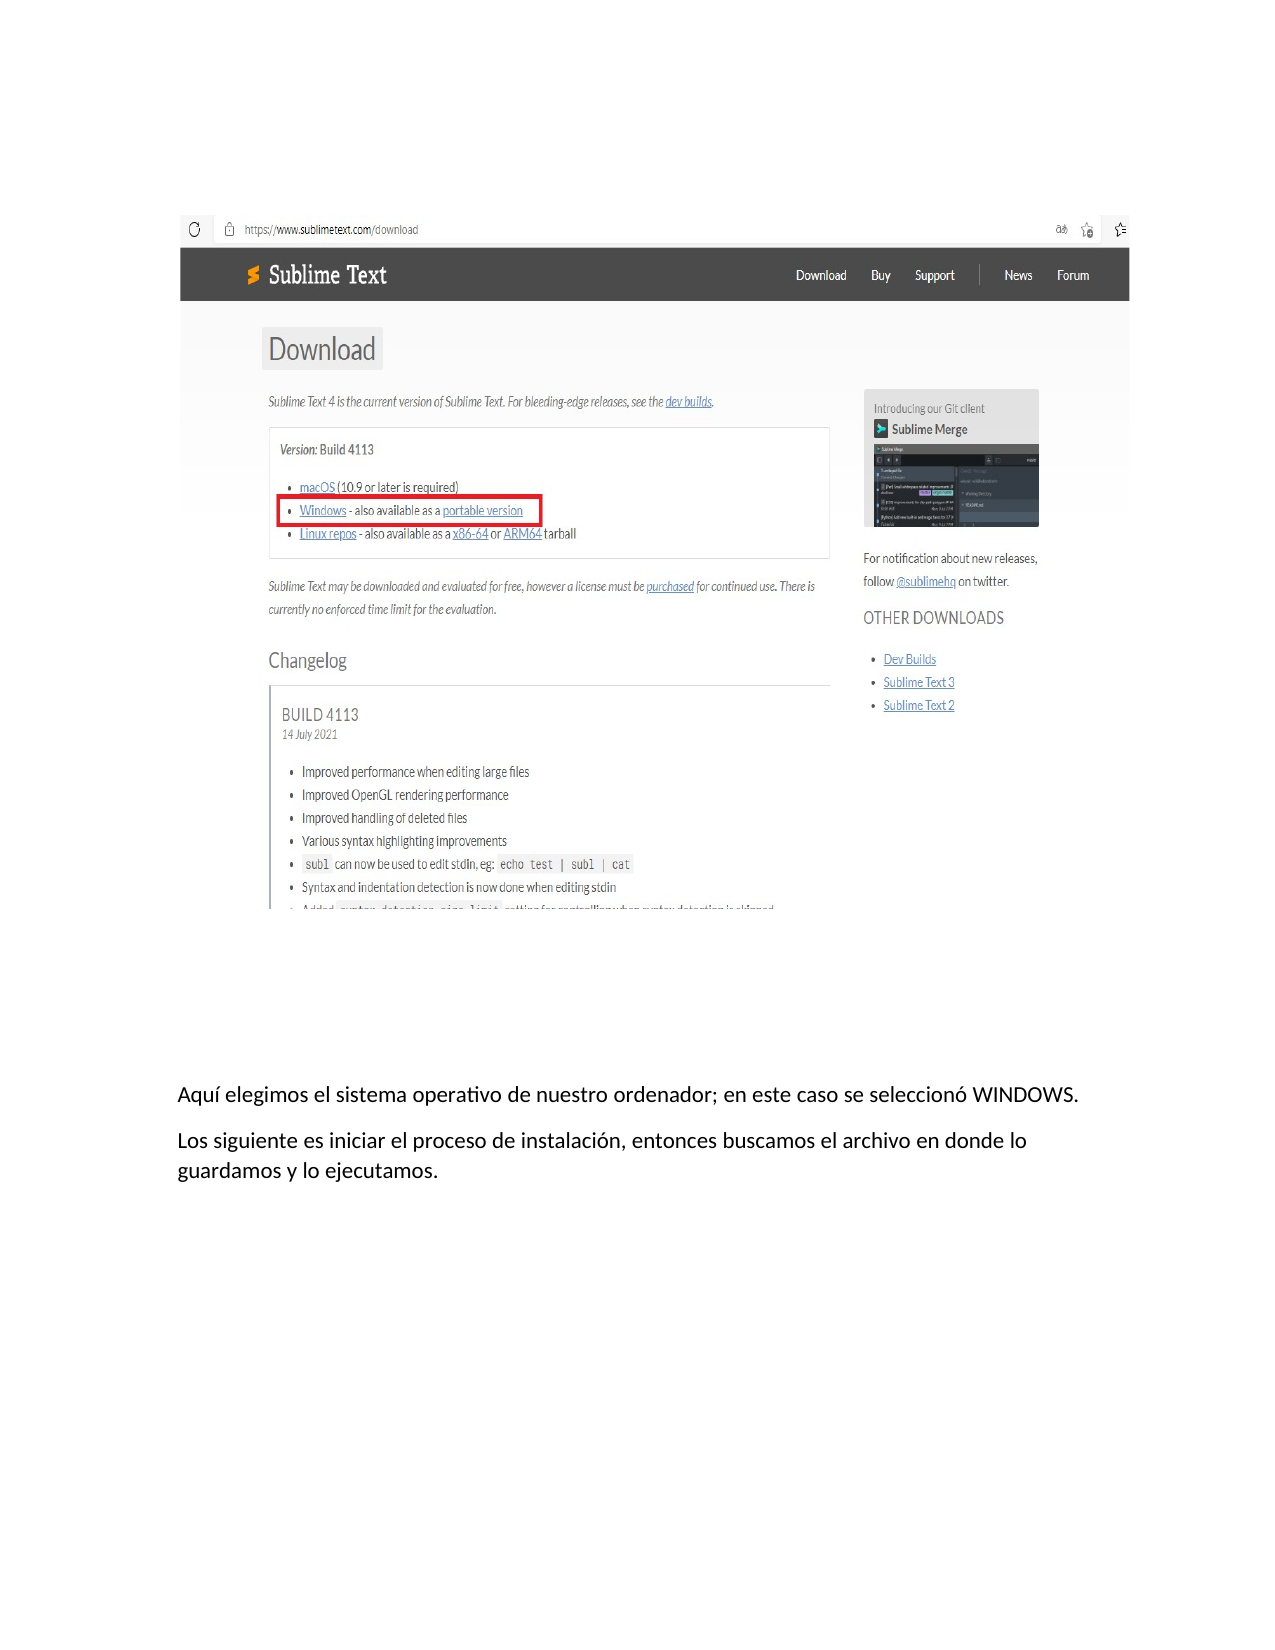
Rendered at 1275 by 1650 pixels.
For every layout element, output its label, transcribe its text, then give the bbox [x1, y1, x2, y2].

text Aquí elegimos el sistema operativo de nuestro ordenador; en este caso se seleccionó WINDOWS. [177, 1080, 1225, 1108]
picture [180, 215, 1130, 909]
text Los siguiente es iniciar el proceso de instalación, entonces buscamos el archivo en donde lo guardamos y lo ejecutamos. [177, 1127, 1085, 1184]
